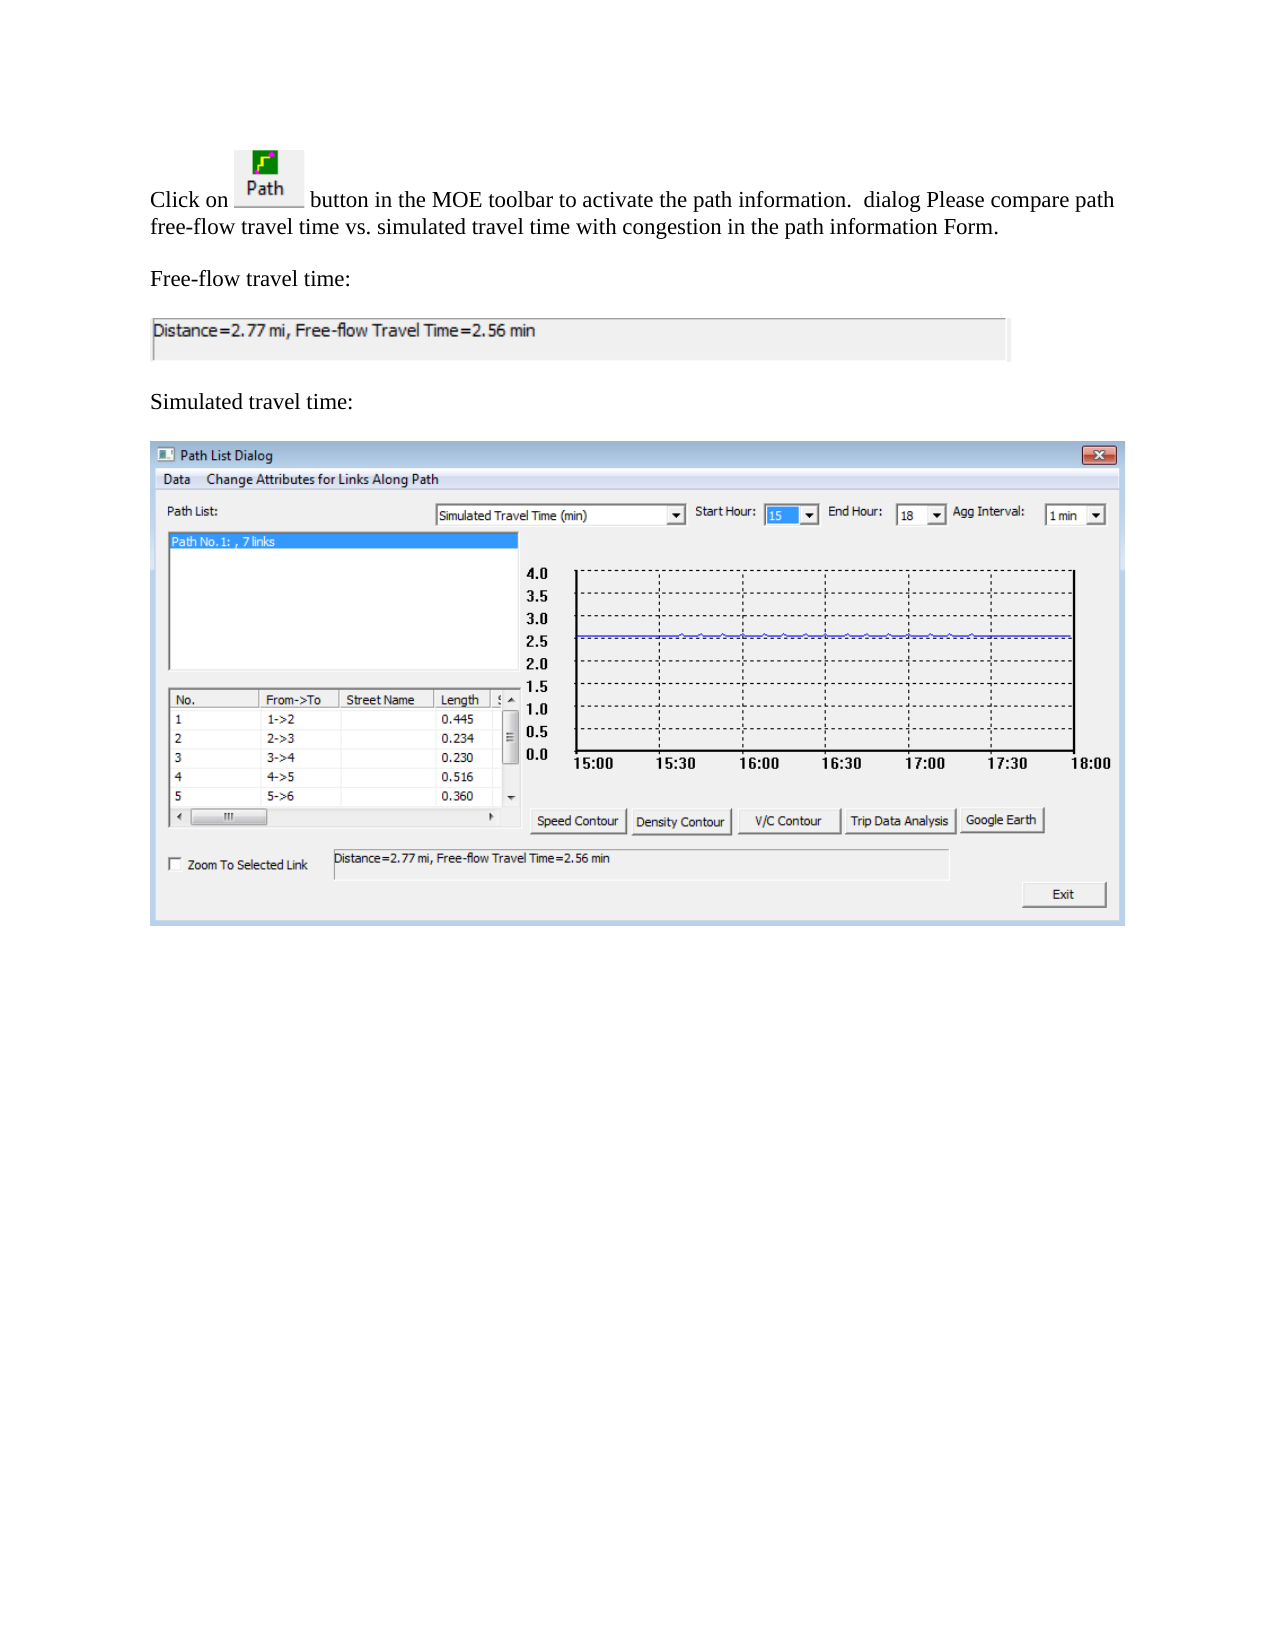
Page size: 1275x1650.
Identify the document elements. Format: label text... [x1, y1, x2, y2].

picture [150, 318, 1012, 362]
picture [150, 441, 1125, 926]
text Click on button in the MOE toolbar to activate the path information. dialog Please compare path free-flow travel time vs. simulated travel time with congestion in the path information Form. [150, 150, 1125, 239]
text Simulated travel time: [150, 388, 1125, 415]
text Free-flow travel time: [150, 266, 1125, 292]
picture [234, 150, 305, 208]
